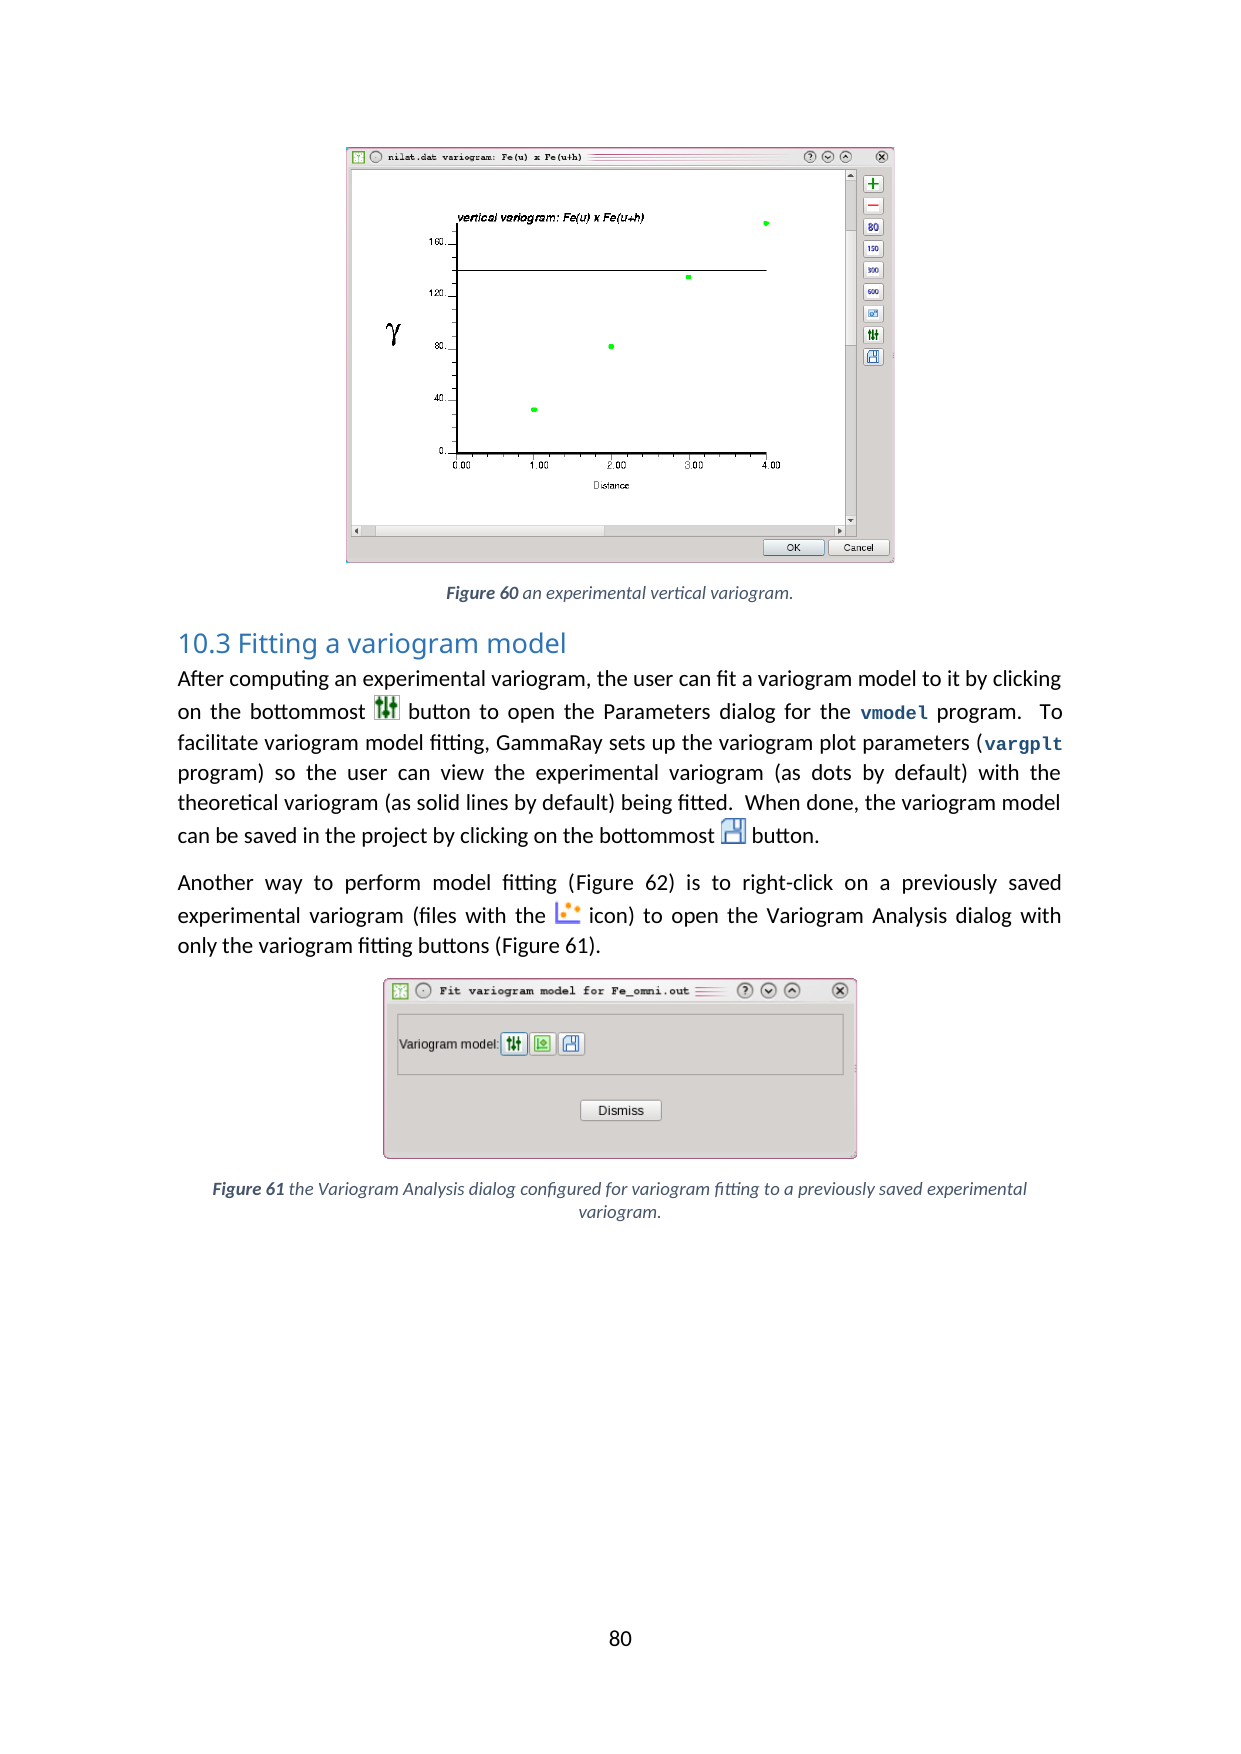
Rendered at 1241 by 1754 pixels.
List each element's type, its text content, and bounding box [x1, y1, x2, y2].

picture [375, 696, 399, 719]
text After computing an experimental variogram, the user can fit a variogram model to it by clicking on the bottommost button to open the Parameters dialog for the vmodel program. To facilitate variogram model fitting, GammaRay sets up the variogram plot parameters (vargplt program) so the user can view the experimental variogram (as dots by default) with the theoretical variogram (as solid lines by default) being fitted. When done, the variogram model can be saved in the project by clicking on the bottommost button. [177, 664, 1063, 849]
picture [555, 898, 581, 924]
text Figure 60 an experimental vertical variogram. [177, 581, 1063, 604]
picture [383, 978, 858, 1159]
text Another way to perform model fitting (Figure 60) is to right-click on a previously saved experimental variogram (files with the icon) to open the Variogram Analysis dialog with only the variogram fitting buttons (Figure 59). [177, 868, 1063, 959]
subtitle Fitting a variogram model [177, 625, 1063, 662]
picture [346, 147, 895, 563]
text Figure 61 the Variogram Analysis dialog configured for variogram fitting to a previously saved experimental variogram. [177, 1178, 1063, 1223]
picture [721, 818, 747, 844]
